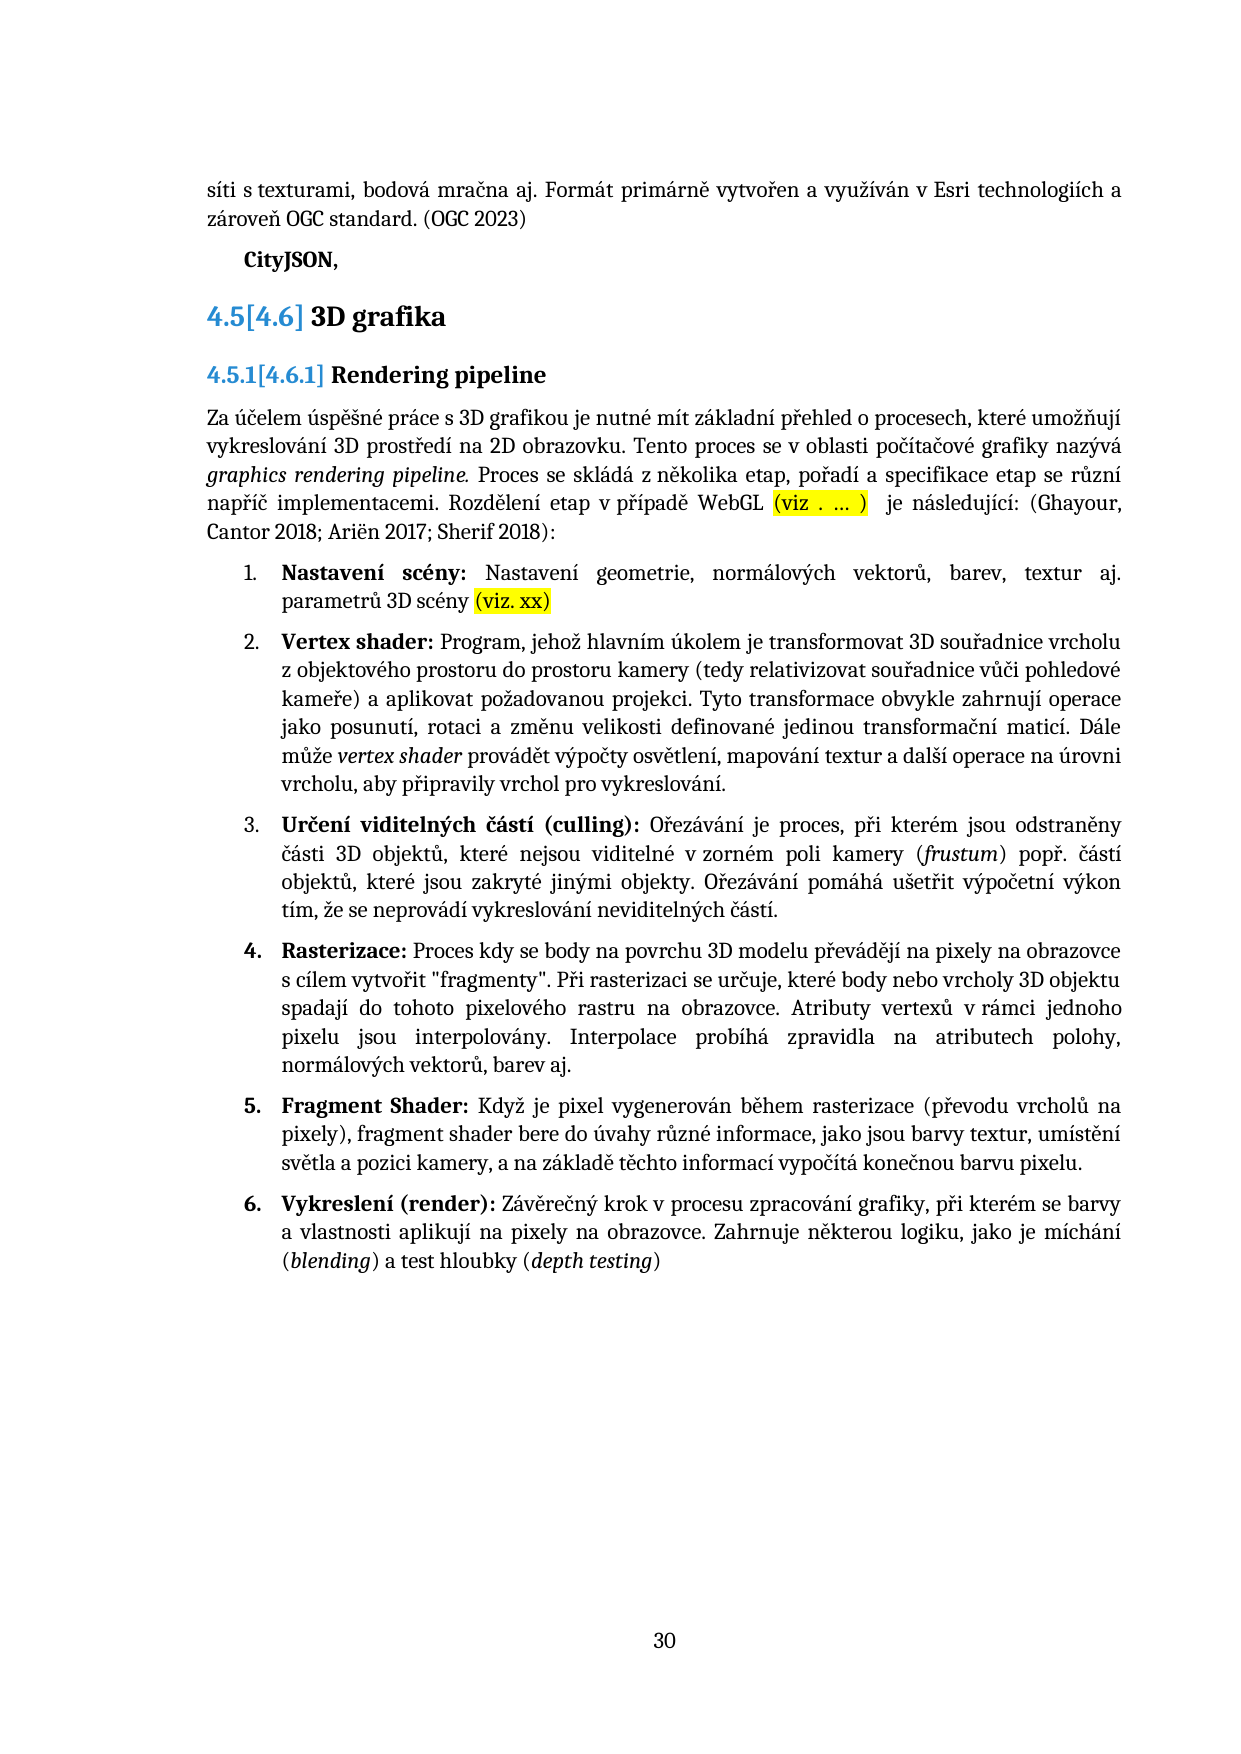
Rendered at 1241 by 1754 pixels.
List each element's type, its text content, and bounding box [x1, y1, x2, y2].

list Nastavení scény: Nastavení geometrie, normálových vektorů, barev, textur aj. parametrů 3D scény (viz. xx) [244, 559, 1122, 614]
text CityJSON, [207, 247, 1122, 273]
text Za účelem úspěšné práce s 3D grafikou je nutné mít základní přehled o procesech, které umožňují vykreslování 3D prostředí na 2D obrazovku. Tento proces se v oblasti počítačové grafiky nazývá graphics rendering pipeline. Proces se skládá z několika etap, pořadí a specifikace etap se různí napříč implementacemi. Rozdělení etap v případě WebGL (viz . … ) je následující: (Ghayour, Cantor 2018; Ariën 2017; Sherif 2018): [207, 405, 1122, 545]
list Fragment Shader: Když je pixel vygenerován během rasterizace (převodu vrcholů na pixely), fragment shader bere do úvahy různé informace, jako jsou barvy textur, umístění světla a pozici kamery, a na základě těchto informací vypočítá konečnou barvu pixelu. [244, 1093, 1122, 1176]
list Rasterizace: Proces kdy se body na povrchu 3D modelu převádějí na pixely na obrazovce s cílem vytvořit "fragmenty". Při rasterizaci se určuje, které body nebo vrcholy 3D objektu spadají do tohoto pixelového rastru na obrazovce. Atributy vertexů v rámci jednoho pixelu jsou interpolovány. Interpolace probíhá zpravidla na atributech polohy, normálových vektorů, barev aj. [244, 938, 1122, 1078]
list Určení viditelných částí (culling): Ořezávání je proces, při kterém jsou odstraněny části 3D objektů, které nejsou viditelné v zorném poli kamery (frustum) popř. částí objektů, které jsou zakryté jinými objekty. Ořezávání pomáhá ušetřit výpočetní výkon tím, že se neprovádí vykreslování neviditelných částí. [244, 812, 1122, 923]
subtitle 3D grafika [207, 300, 1122, 333]
list Vykreslení (render): Závěrečný krok v procesu zpracování grafiky, při kterém se barvy a vlastnosti aplikují na pixely na obrazovce. Zahrnuje některou logiku, jako je míchání (blending) a test hloubky (depth testing) [244, 1191, 1122, 1274]
list Vertex shader: Program, jehož hlavním úkolem je transformovat 3D souřadnice vrcholu z objektového prostoru do prostoru kamery (tedy relativizovat souřadnice vůči pohledové kameře) a aplikovat požadovanou projekci. Tyto transformace obvykle zahrnují operace jako posunutí, rotaci a změnu velikosti definované jedinou transformační maticí. Dále může vertex shader provádět výpočty osvětlení, mapování textur a další operace na úrovni vrcholu, aby připravily vrchol pro vykreslování. [244, 629, 1122, 797]
subtitle Rendering pipeline [207, 361, 1122, 390]
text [207, 177, 1122, 232]
